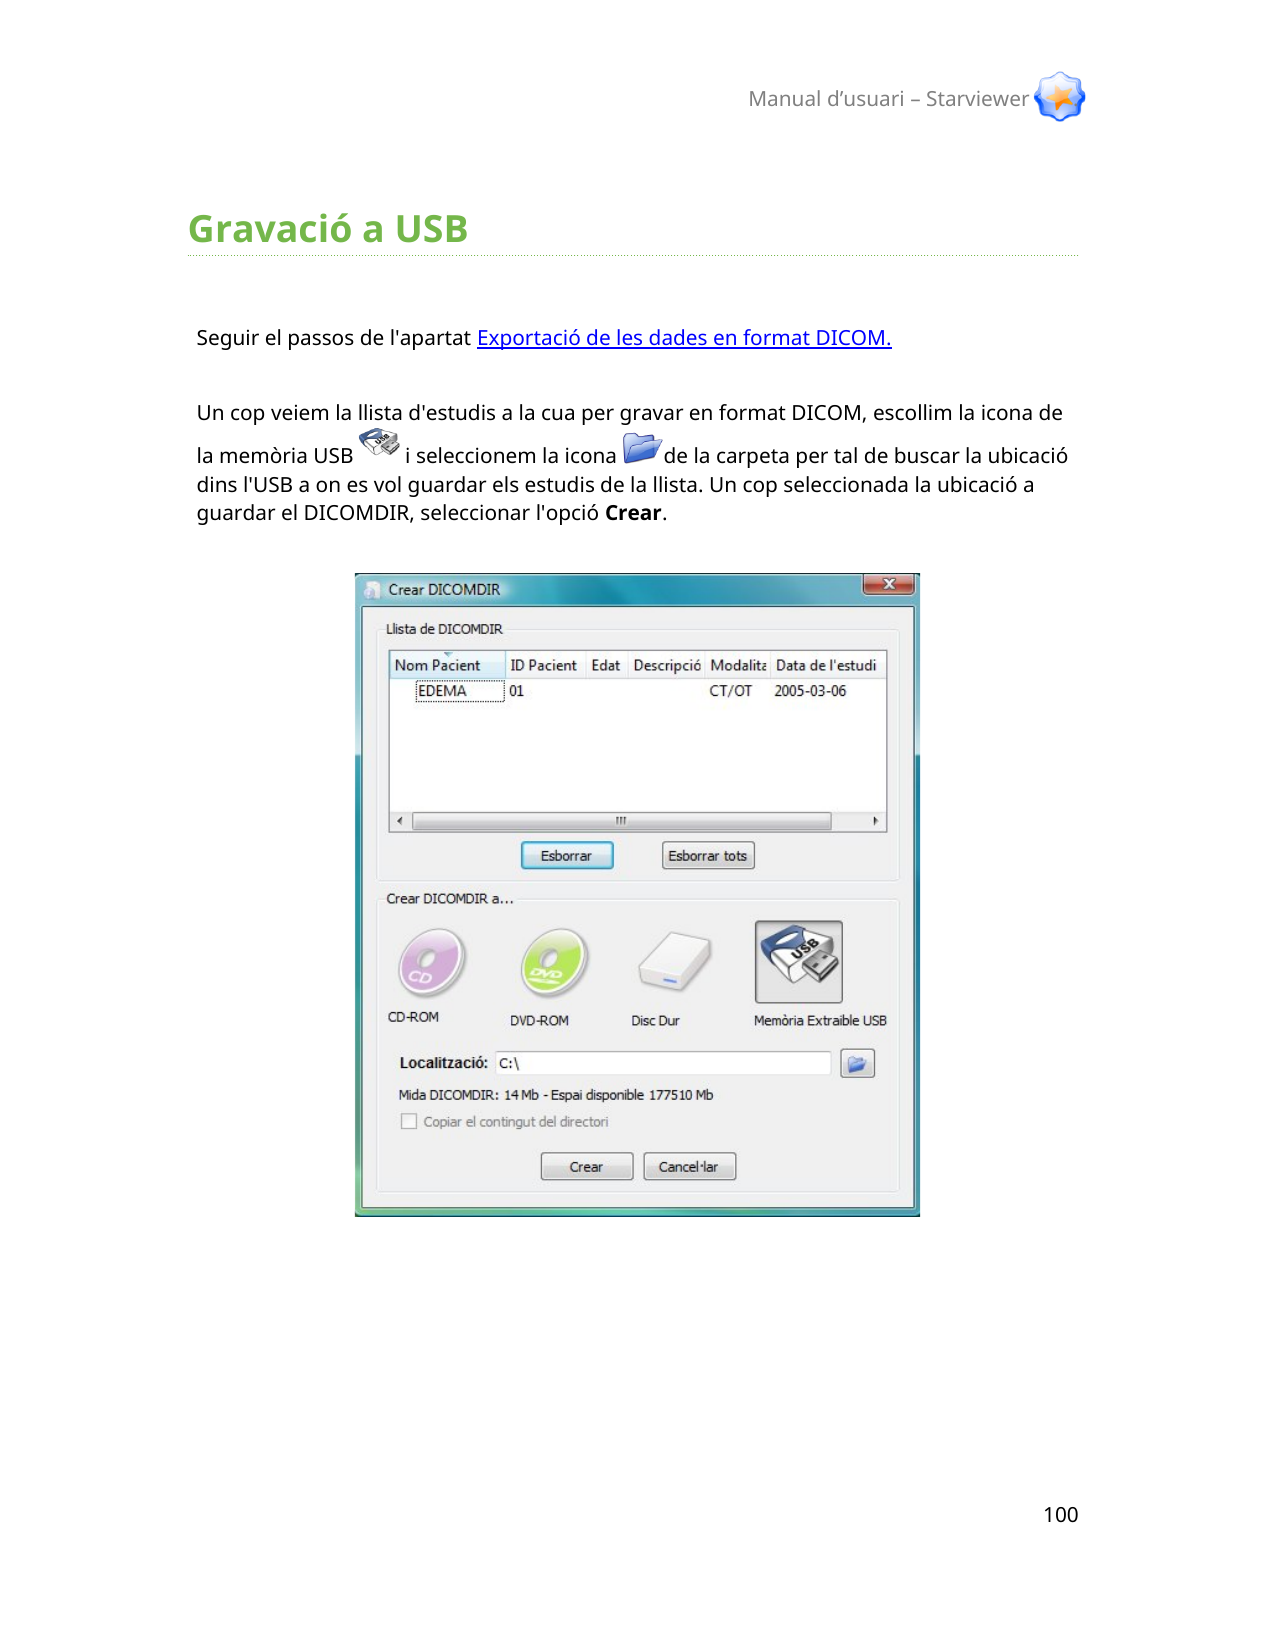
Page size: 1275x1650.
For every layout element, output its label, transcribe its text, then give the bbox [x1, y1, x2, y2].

picture [354, 573, 921, 1217]
picture [622, 426, 664, 464]
picture [1033, 71, 1086, 122]
subtitle Gravació a USB [187, 202, 1078, 256]
text Un cop veiem la llista d'estudis a la cua per gravar en format DICOM, escollim la icona de la memòria USB i seleccionem la icona de la carpeta per tal de buscar la ubicació dins l'USB a on es vol guardar els estudis de la llista. Un cop seleccionada la ubicació a guardar el DICOMDIR, seleccionar l'opció Crear. [196, 398, 1078, 527]
picture [358, 428, 400, 464]
text Seguir el passos de l'apartat Exportació de les dades en format DICOM. [196, 323, 1078, 352]
